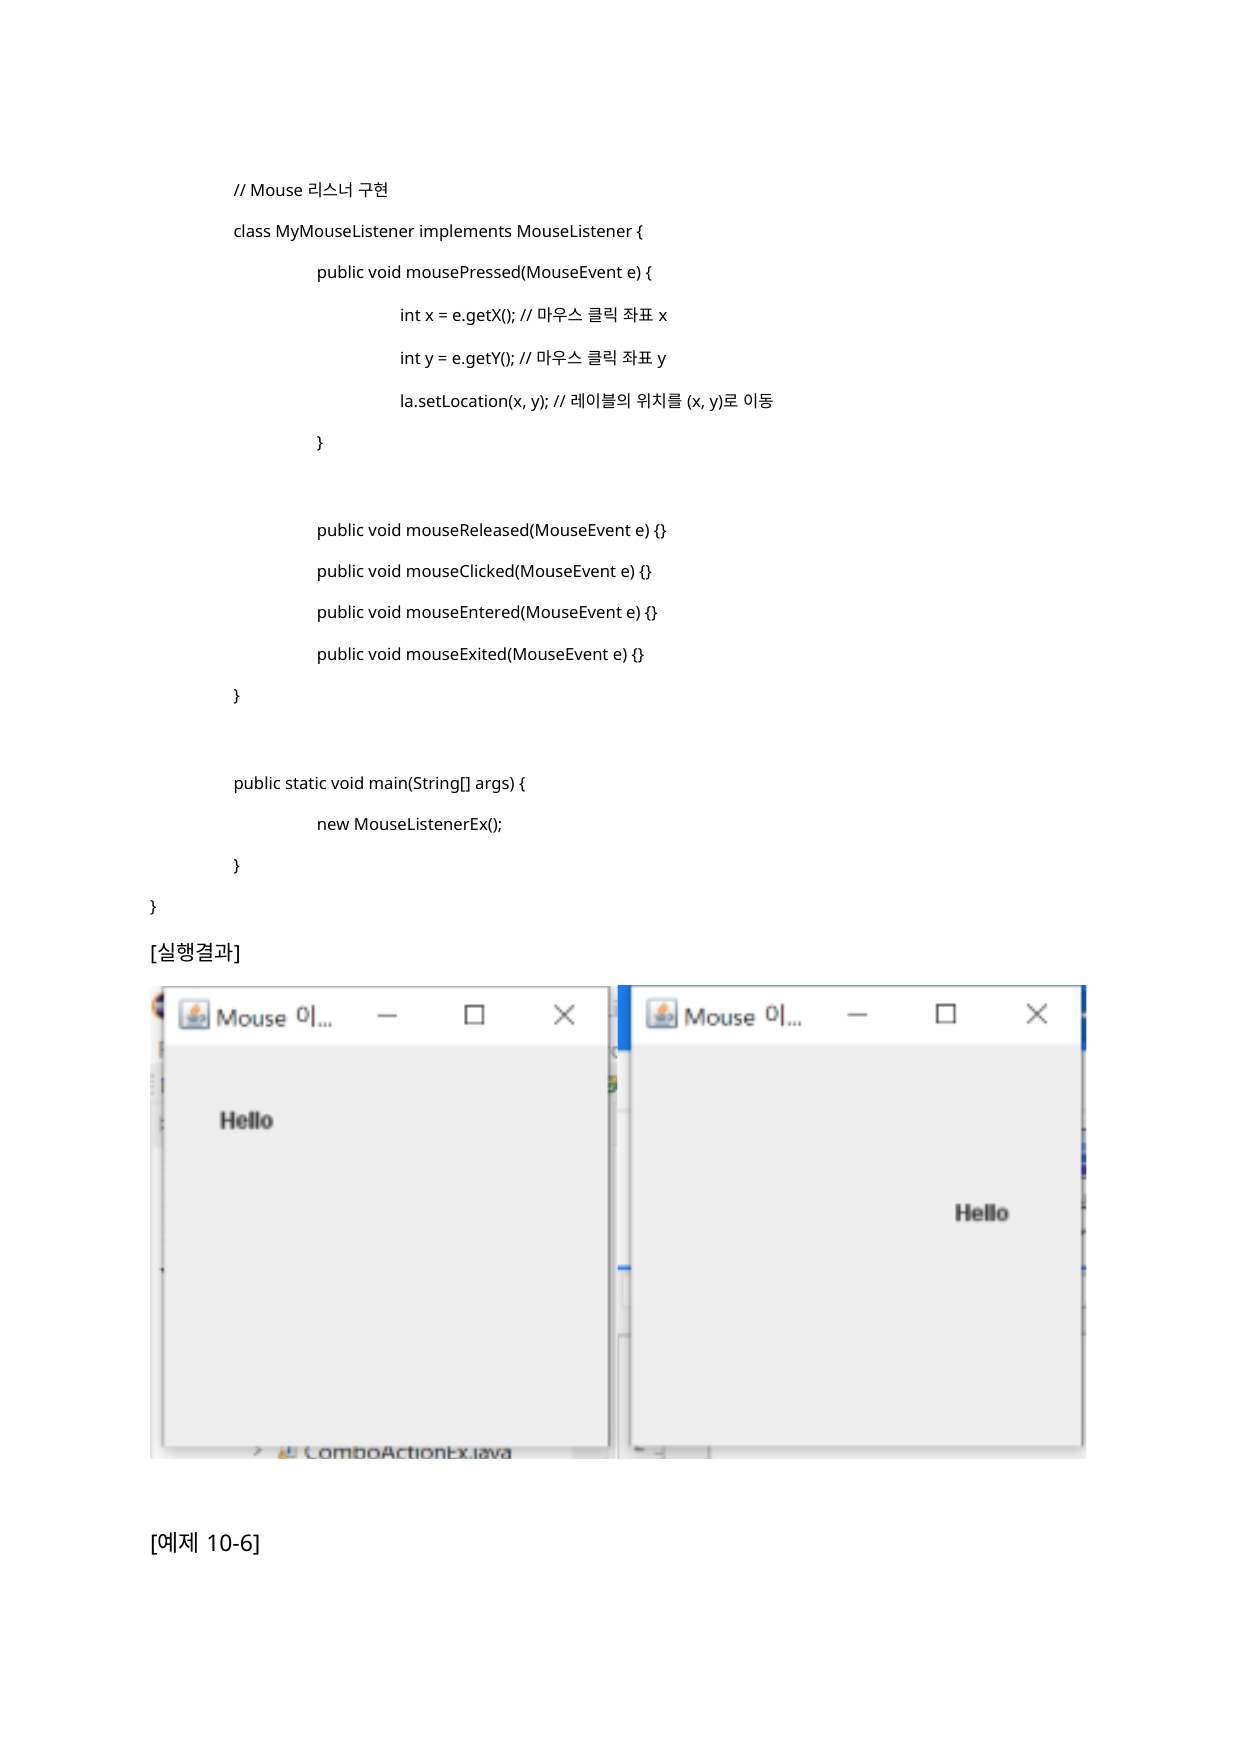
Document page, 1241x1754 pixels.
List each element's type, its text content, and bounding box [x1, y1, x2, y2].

text public void mouseEntered(MouseEvent e) {} [150, 601, 1090, 624]
text int y = e.getY(); // 마우스 클릭 좌표 y [150, 345, 1090, 369]
text // Mouse 리스너 구현 [150, 177, 1090, 201]
text public static void main(String[] args) { [150, 771, 1090, 794]
text [예제 10-6] [150, 1525, 1090, 1558]
text class MyMouseListener implements MouseListener { [150, 220, 1090, 243]
text public void mousePressed(MouseEvent e) { [150, 261, 1090, 284]
text [실행결과] [150, 936, 1090, 966]
text } [150, 895, 1090, 917]
text } [150, 683, 1090, 706]
text } [150, 854, 1090, 876]
text int x = e.getX(); // 마우스 클릭 좌표 x [150, 302, 1090, 327]
text } [150, 431, 1090, 453]
text public void mouseExited(MouseEvent e) {} [150, 642, 1090, 665]
text public void mouseReleased(MouseEvent e) {} [150, 519, 1090, 541]
text new MouseListenerEx(); [150, 812, 1090, 835]
text la.setLocation(x, y); // 레이블의 위치를 (x, y)로 이동 [150, 388, 1090, 412]
picture [150, 985, 1087, 1459]
text public void mouseClicked(MouseEvent e) {} [150, 560, 1090, 583]
